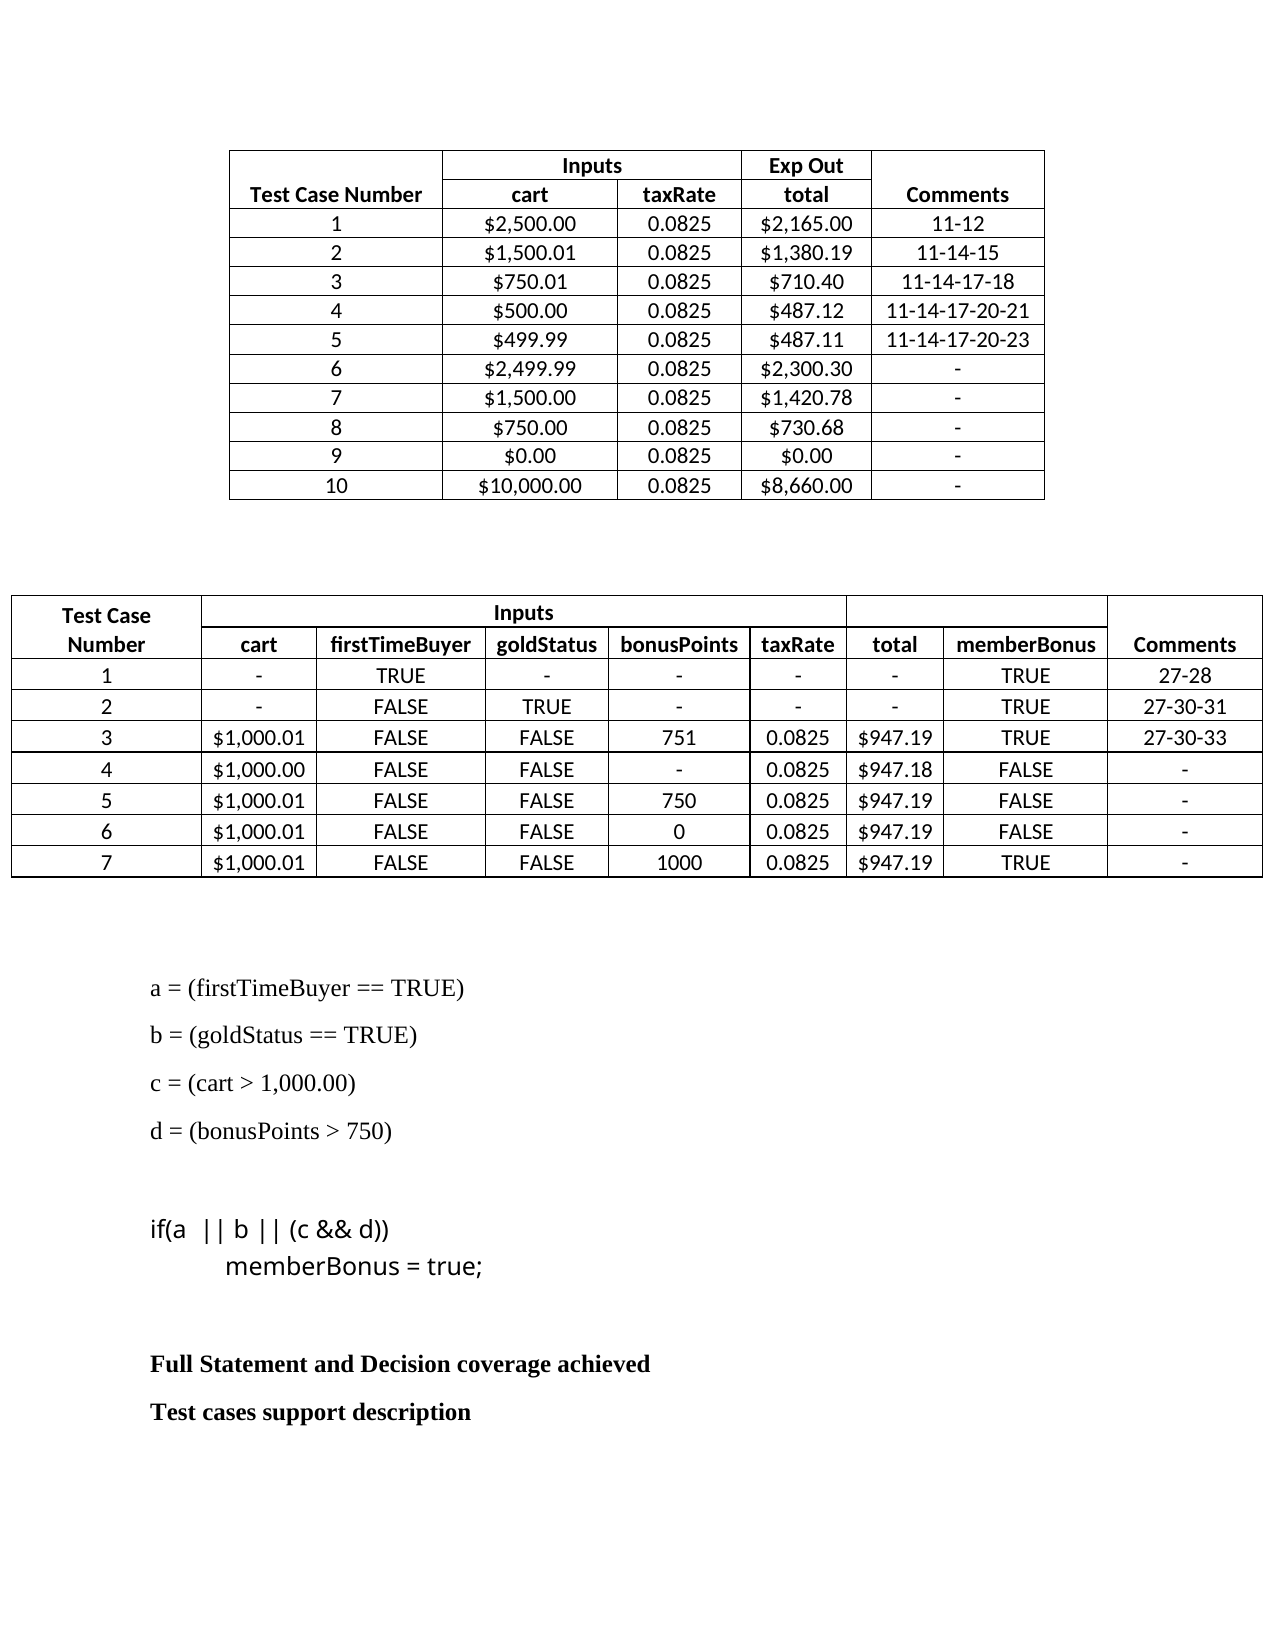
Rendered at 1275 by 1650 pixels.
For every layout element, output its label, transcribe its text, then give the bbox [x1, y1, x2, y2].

table_cell $8,660.00 [742, 471, 871, 499]
table_cell 8 [230, 413, 442, 441]
table_cell 11-14-17-20-21 [872, 296, 1044, 324]
table_cell $487.11 [742, 325, 871, 353]
text a = (firstTimeBuyer == TRUE) [150, 973, 1125, 1002]
table_cell $947.19 [847, 815, 943, 845]
table_cell 0.0825 [751, 815, 846, 845]
table_cell 3 [12, 721, 201, 751]
table_cell $947.19 [847, 784, 943, 814]
table_cell 751 [609, 721, 749, 751]
table_cell - [1108, 784, 1262, 814]
table_cell 5 [12, 784, 201, 814]
table_header Inputs [443, 151, 741, 179]
table_cell FALSE [486, 815, 608, 845]
table_cell FALSE [317, 690, 485, 720]
table_cell 1000 [609, 846, 749, 876]
table_cell 0.0825 [751, 846, 846, 876]
table_cell $1,000.01 [202, 721, 316, 751]
table_cell goldStatus [486, 628, 608, 658]
text Full Statement and Decision coverage achieved [150, 1349, 1125, 1378]
table_cell FALSE [486, 846, 608, 876]
table_cell total [742, 180, 871, 208]
table_cell TRUE [944, 659, 1107, 689]
table_cell firstTimeBuyer [317, 628, 485, 658]
text d = (bonusPoints > 750) [150, 1116, 1125, 1145]
table_header Comments [872, 151, 1044, 208]
table_cell FALSE [486, 721, 608, 751]
table_cell 1 [12, 659, 201, 689]
table_cell $710.40 [742, 267, 871, 295]
table_cell 0.0825 [618, 296, 741, 324]
table_cell FALSE [486, 784, 608, 814]
table_cell 0.0825 [751, 784, 846, 814]
table_cell 6 [230, 355, 442, 382]
table_cell $947.19 [847, 721, 943, 751]
table_cell 11-14-15 [872, 238, 1044, 266]
text if(a || b || (c && d)) memberBonus = true; [150, 1211, 1125, 1282]
table_cell $1,420.78 [742, 384, 871, 412]
table_cell 27-30-33 [1108, 721, 1262, 751]
table_cell - [609, 690, 749, 720]
table_cell taxRate [618, 180, 741, 208]
table_cell FALSE [317, 753, 485, 783]
table_cell $0.00 [742, 442, 871, 470]
table_cell FALSE [944, 815, 1107, 845]
table_cell $2,300.30 [742, 355, 871, 382]
table_cell $1,500.01 [443, 238, 617, 266]
table_cell $1,000.00 [202, 753, 316, 783]
table_cell - [1108, 846, 1262, 876]
table_cell $10,000.00 [443, 471, 617, 499]
table_cell FALSE [486, 753, 608, 783]
table_cell - [202, 659, 316, 689]
table_cell $750.01 [443, 267, 617, 295]
table_cell - [609, 753, 749, 783]
table_cell 10 [230, 471, 442, 499]
table_cell 0.0825 [618, 384, 741, 412]
table_cell - [1108, 815, 1262, 845]
table_cell taxRate [751, 628, 846, 658]
table_cell 0.0825 [751, 721, 846, 751]
table_cell $1,000.01 [202, 846, 316, 876]
table_cell 750 [609, 784, 749, 814]
text c = (cart > 1,000.00) [150, 1068, 1125, 1097]
table_cell $2,500.00 [443, 209, 617, 237]
table_cell bonusPoints [609, 628, 749, 658]
table_cell - [872, 413, 1044, 441]
text b = (goldStatus == TRUE) [150, 1021, 1125, 1049]
table_cell FALSE [944, 784, 1107, 814]
table_cell FALSE [944, 753, 1107, 783]
table_cell - [872, 471, 1044, 499]
table_cell 0.0825 [618, 471, 741, 499]
table_cell TRUE [944, 721, 1107, 751]
table_cell $750.00 [443, 413, 617, 441]
table_cell 0.0825 [618, 238, 741, 266]
table_cell $730.68 [742, 413, 871, 441]
table_cell $487.12 [742, 296, 871, 324]
table_cell - [486, 659, 608, 689]
table_cell $1,380.19 [742, 238, 871, 266]
table_cell - [1108, 753, 1262, 783]
table_cell total [847, 628, 943, 658]
table_cell 4 [12, 753, 201, 783]
table_cell - [847, 659, 943, 689]
table_cell 0 [609, 815, 749, 845]
table_cell 0.0825 [618, 442, 741, 470]
table_cell $1,500.00 [443, 384, 617, 412]
table_cell TRUE [944, 690, 1107, 720]
table_cell $0.00 [443, 442, 617, 470]
table_cell 1 [230, 209, 442, 237]
table_cell FALSE [317, 721, 485, 751]
table_cell 0.0825 [618, 267, 741, 295]
table_cell $947.19 [847, 846, 943, 876]
table_cell cart [202, 628, 316, 658]
table_cell 7 [230, 384, 442, 412]
table_header Test Case Number [230, 151, 442, 208]
table_cell cart [443, 180, 617, 208]
table_header Test Case Number [12, 596, 201, 658]
table_cell 27-30-31 [1108, 690, 1262, 720]
table_cell 0.0825 [618, 413, 741, 441]
table_cell TRUE [944, 846, 1107, 876]
table_cell 4 [230, 296, 442, 324]
table_cell TRUE [317, 659, 485, 689]
table_cell - [872, 442, 1044, 470]
table_cell $2,165.00 [742, 209, 871, 237]
table_cell memberBonus [944, 628, 1107, 658]
table_cell 11-14-17-20-23 [872, 325, 1044, 353]
table_cell 3 [230, 267, 442, 295]
table_cell 7 [12, 846, 201, 876]
table_cell 27-28 [1108, 659, 1262, 689]
table_cell - [751, 690, 846, 720]
table_cell 5 [230, 325, 442, 353]
table_cell 9 [230, 442, 442, 470]
table_cell 0.0825 [618, 355, 741, 382]
table_header Exp Out [742, 151, 871, 179]
table_cell $1,000.01 [202, 815, 316, 845]
table_cell 0.0825 [751, 753, 846, 783]
table_cell 11-12 [872, 209, 1044, 237]
table_cell 2 [12, 690, 201, 720]
table_cell FALSE [317, 815, 485, 845]
table_header Comments [1108, 596, 1262, 658]
table_cell 6 [12, 815, 201, 845]
table_cell - [872, 384, 1044, 412]
table_header [847, 596, 1107, 626]
table_cell - [872, 355, 1044, 382]
table_header Inputs [202, 596, 846, 626]
table_cell $2,499.99 [443, 355, 617, 382]
table_cell $1,000.01 [202, 784, 316, 814]
text Test cases support description [150, 1397, 1125, 1426]
table_cell - [202, 690, 316, 720]
table_cell $500.00 [443, 296, 617, 324]
table_cell - [847, 690, 943, 720]
table_cell 0.0825 [618, 209, 741, 237]
table_cell - [751, 659, 846, 689]
table_cell FALSE [317, 846, 485, 876]
table_cell 2 [230, 238, 442, 266]
table_cell FALSE [317, 784, 485, 814]
table_cell $947.18 [847, 753, 943, 783]
table_cell $499.99 [443, 325, 617, 353]
table_cell 0.0825 [618, 325, 741, 353]
table_cell - [609, 659, 749, 689]
table_cell 11-14-17-18 [872, 267, 1044, 295]
table_cell TRUE [486, 690, 608, 720]
